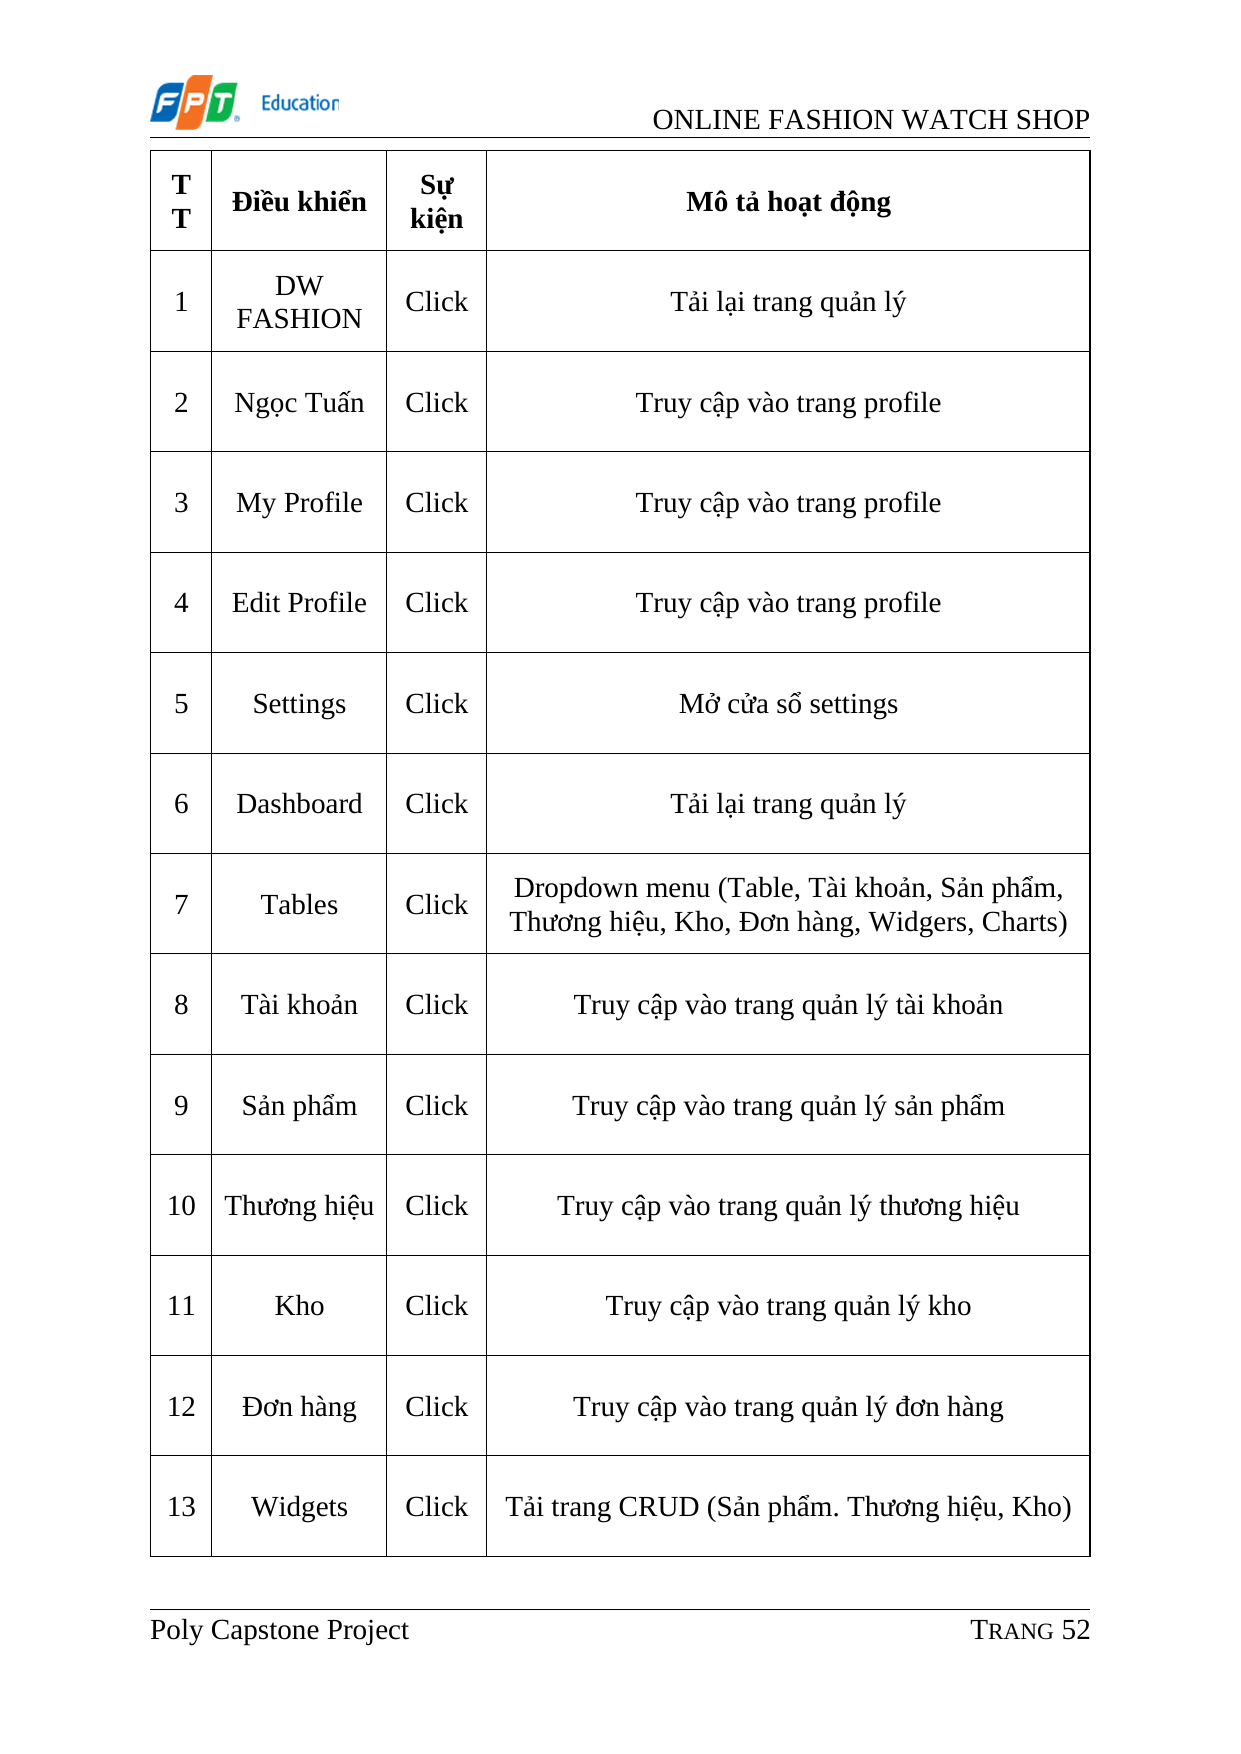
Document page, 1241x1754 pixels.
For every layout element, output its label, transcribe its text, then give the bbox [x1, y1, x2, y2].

table_cell Thương hiệu [212, 1155, 386, 1254]
table_cell Truy cập vào trang profile [487, 553, 1089, 652]
table_cell Dropdown menu (Table, Tài khoản, Sản phẩm, Thương hiệu, Kho, Đơn hàng, Widgers, Charts) [487, 854, 1089, 953]
table_cell Truy cập vào trang quản lý kho [487, 1256, 1089, 1355]
table_cell Tài khoản [212, 954, 386, 1054]
table_cell 6 [151, 754, 211, 853]
table_cell 11 [151, 1256, 211, 1355]
table_cell Truy cập vào trang quản lý sản phẩm [487, 1055, 1089, 1154]
table_cell DW FASHION [212, 251, 386, 351]
table_cell 13 [151, 1456, 211, 1556]
table_cell 7 [151, 854, 211, 953]
table_cell 12 [151, 1356, 211, 1455]
table_cell Mở cửa sổ settings [487, 653, 1089, 752]
table_cell Truy cập vào trang profile [487, 352, 1089, 451]
table_cell Click [387, 1155, 486, 1254]
table_header TT [151, 151, 211, 250]
table_cell Ngọc Tuấn [212, 352, 386, 451]
picture [150, 75, 339, 130]
table_cell Click [387, 452, 486, 552]
table_cell Dashboard [212, 754, 386, 853]
table_cell 10 [151, 1155, 211, 1254]
table_cell Click [387, 553, 486, 652]
table_cell Click [387, 251, 486, 351]
table_cell 9 [151, 1055, 211, 1154]
table_cell Settings [212, 653, 386, 752]
table_cell Truy cập vào trang quản lý đơn hàng [487, 1356, 1089, 1455]
table_cell 1 [151, 251, 211, 351]
table_cell Tải trang CRUD (Sản phẩm. Thương hiệu, Kho) [487, 1456, 1089, 1556]
table_cell Sản phẩm [212, 1055, 386, 1154]
table_cell 8 [151, 954, 211, 1054]
table_cell Truy cập vào trang quản lý tài khoản [487, 954, 1089, 1054]
table_cell Tải lại trang quản lý [487, 251, 1089, 351]
table_cell Click [387, 1256, 486, 1355]
table_cell 2 [151, 352, 211, 451]
table_cell Click [387, 352, 486, 451]
table_cell Click [387, 854, 486, 953]
table_cell Kho [212, 1256, 386, 1355]
table_cell 5 [151, 653, 211, 752]
table_cell Tải lại trang quản lý [487, 754, 1089, 853]
table_header Mô tả hoạt động [487, 151, 1089, 250]
table_cell Tables [212, 854, 386, 953]
table_cell Click [387, 954, 486, 1054]
table_cell Click [387, 1356, 486, 1455]
table_cell Widgets [212, 1456, 386, 1556]
table_cell Click [387, 754, 486, 853]
table_cell Click [387, 1055, 486, 1154]
table_cell My Profile [212, 452, 386, 552]
table_cell Edit Profile [212, 553, 386, 652]
table_cell Truy cập vào trang profile [487, 452, 1089, 552]
table_cell Truy cập vào trang quản lý thương hiệu [487, 1155, 1089, 1254]
table_cell Đơn hàng [212, 1356, 386, 1455]
table_cell Click [387, 1456, 486, 1556]
table_cell Click [387, 653, 486, 752]
table_header Điều khiển [212, 151, 386, 250]
table_header Sự kiện [387, 151, 486, 250]
table_cell 3 [151, 452, 211, 552]
table_cell 4 [151, 553, 211, 652]
